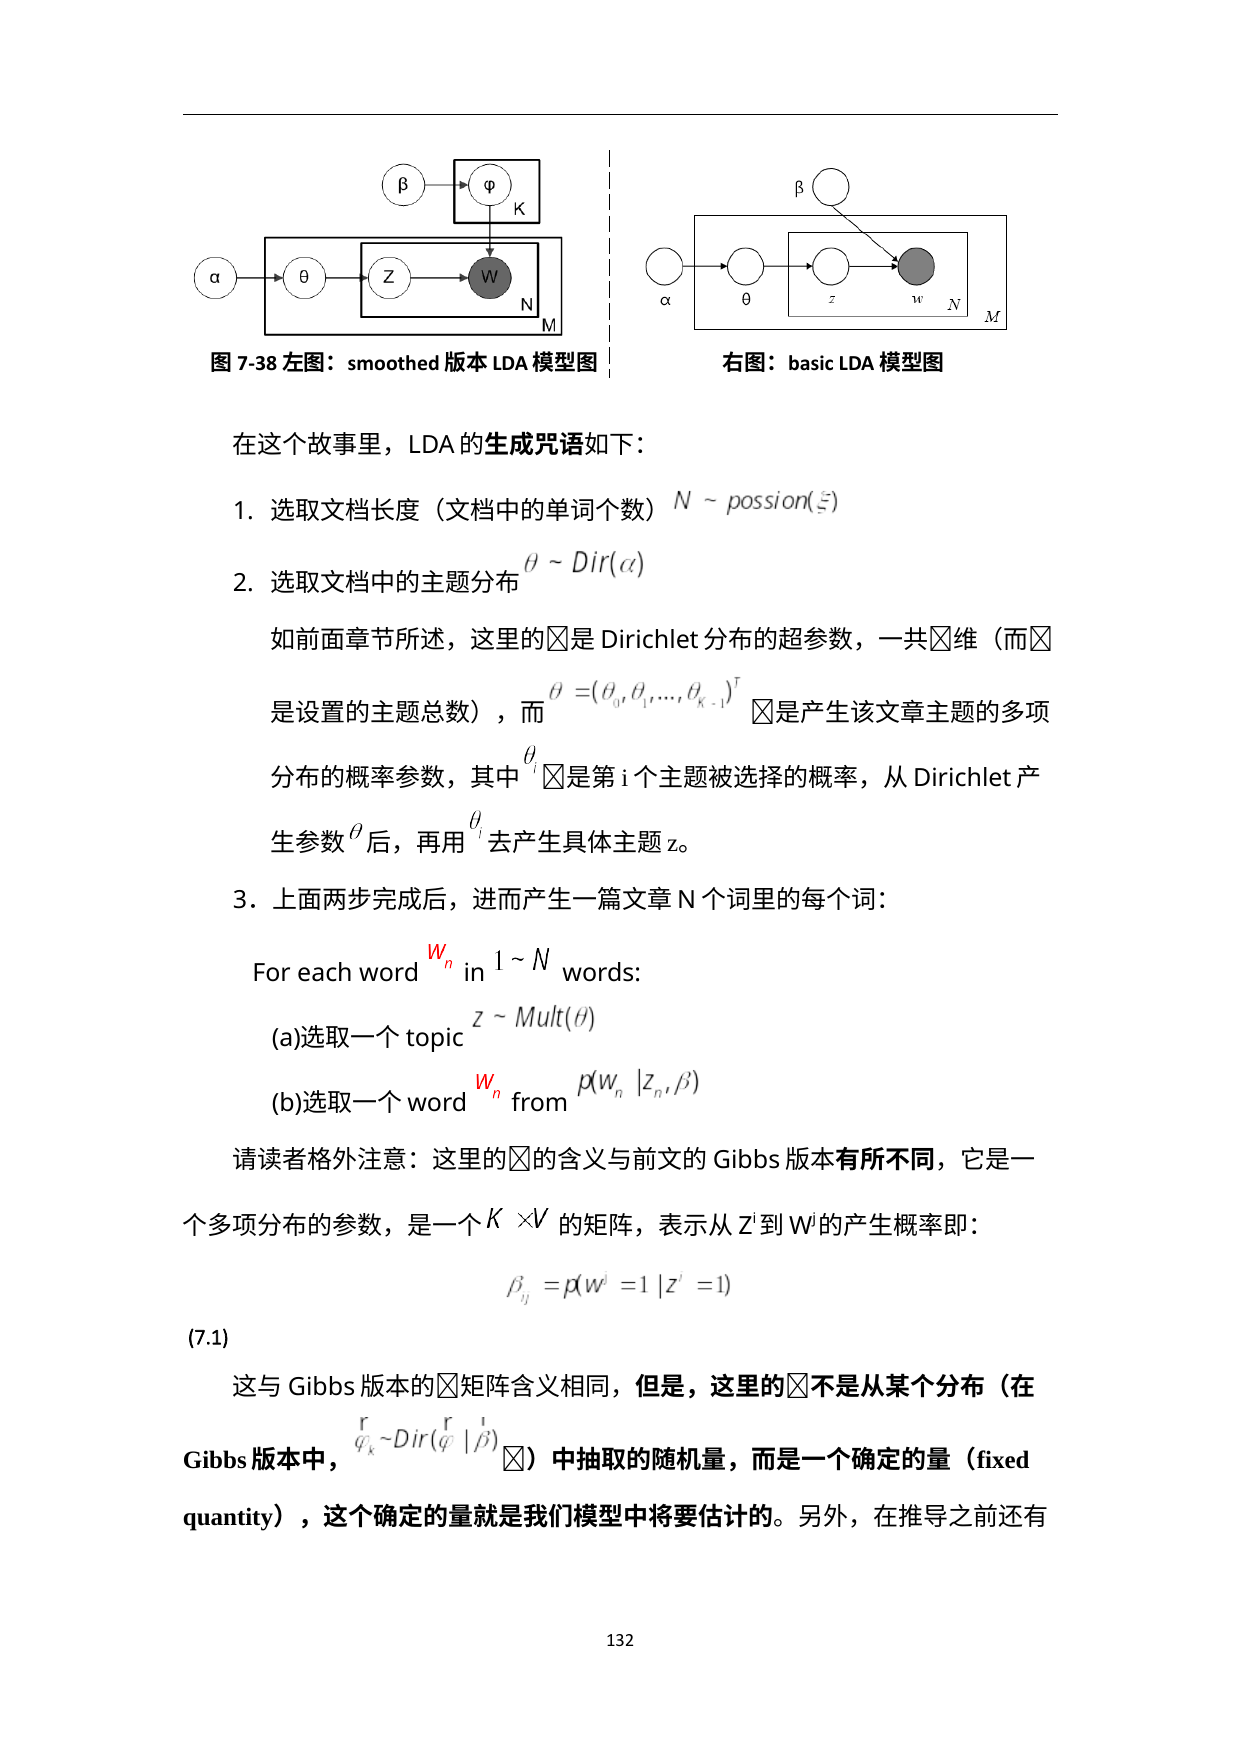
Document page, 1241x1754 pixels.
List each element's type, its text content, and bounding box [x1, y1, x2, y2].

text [183, 1352, 1058, 1547]
text (b)选取一个word from [183, 1060, 1058, 1125]
text 在这个故事里，LDA的生成咒语如下： [183, 410, 1058, 475]
table_cell 右图：basic LDA模型图 [609, 345, 1058, 377]
table_header [609, 150, 1058, 345]
table_header [183, 150, 609, 345]
text 3．上面两步完成后，进而产生一篇文章N个词里的每个词： [183, 865, 1058, 930]
picture [193, 158, 563, 337]
list 选取文档中的主题分布 [233, 540, 1058, 605]
text For each word in words: [183, 930, 1058, 995]
text 如前面章节所述，这里的是Dirichlet分布的超参数，一共维（而是设置的主题总数），而是产生该文章主题的多项分布的概率参数，其中是第i个主题被选择的概率，从Dirichlet产生参数后，再用去产生具体主题z。 [270, 605, 1058, 865]
text 请读者格外注意：这里的的含义与前文的Gibbs版本有所不同，它是一个多项分布的参数，是一个的矩阵，表示从Zi到Wj的产生概率即： [183, 1125, 1058, 1255]
text (a)选取一个topic [183, 995, 1058, 1060]
picture [620, 151, 1047, 344]
list 选取文档长度（文档中的单词个数） [233, 475, 1058, 540]
